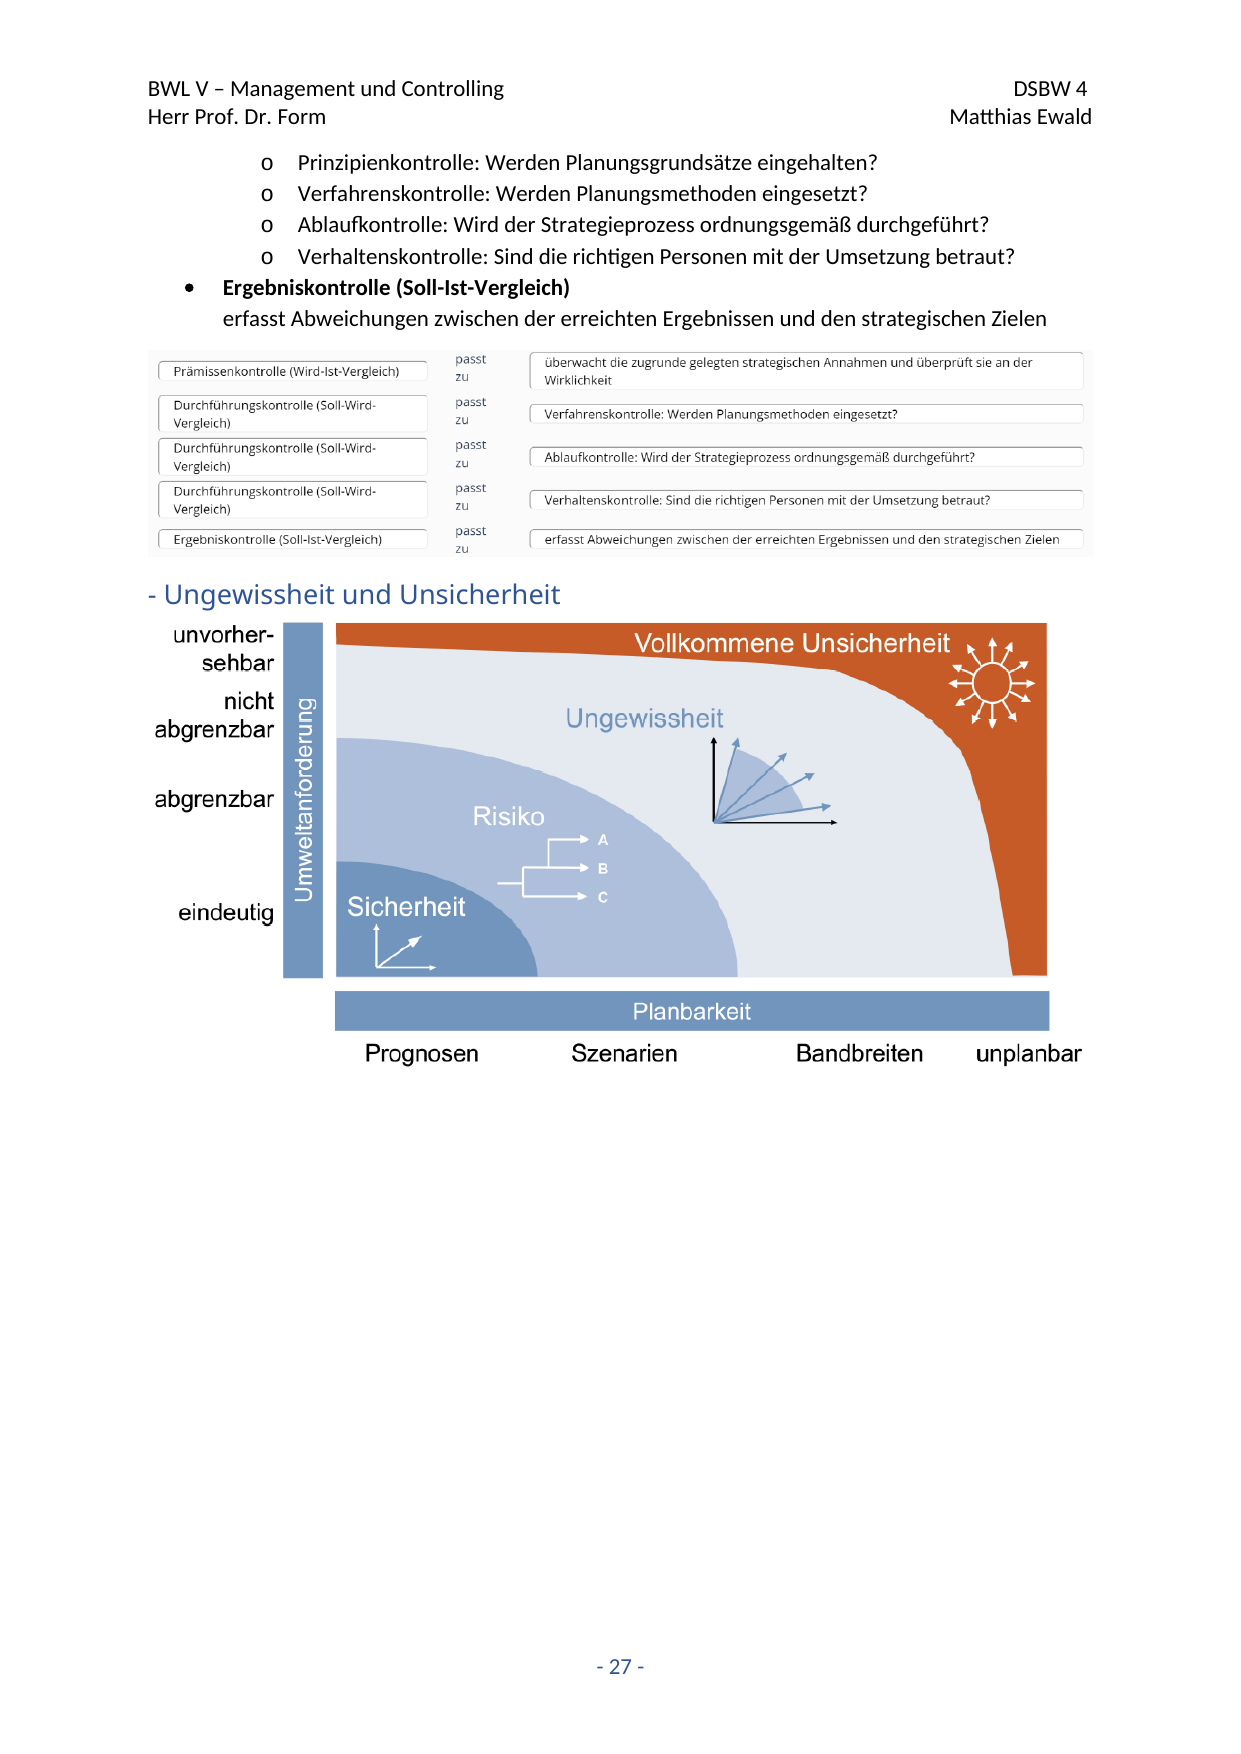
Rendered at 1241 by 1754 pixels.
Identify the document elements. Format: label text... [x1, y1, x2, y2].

subtitle - Ungewissheit und Unsicherheit [148, 575, 1093, 612]
list Ergebniskontrolle (Soll-Ist-Vergleich) [185, 273, 1093, 301]
list Prinzipienkontrolle: Werden Planungsgrundsätze eingehalten? [260, 148, 1093, 177]
list erfasst Abweichungen zwischen der erreichten Ergebnissen und den strategischen Zielen [223, 304, 1093, 332]
picture [147, 350, 1093, 557]
picture [147, 615, 1093, 1071]
list Verfahrenskontrolle: Werden Planungsmethoden eingesetzt? [260, 179, 1093, 208]
list Ablaufkontrolle: Wird der Strategieprozess ordnungsgemäß durchgeführt? [260, 211, 1093, 240]
list Verhaltenskontrolle: Sind die richtigen Personen mit der Umsetzung betraut? [260, 242, 1093, 271]
